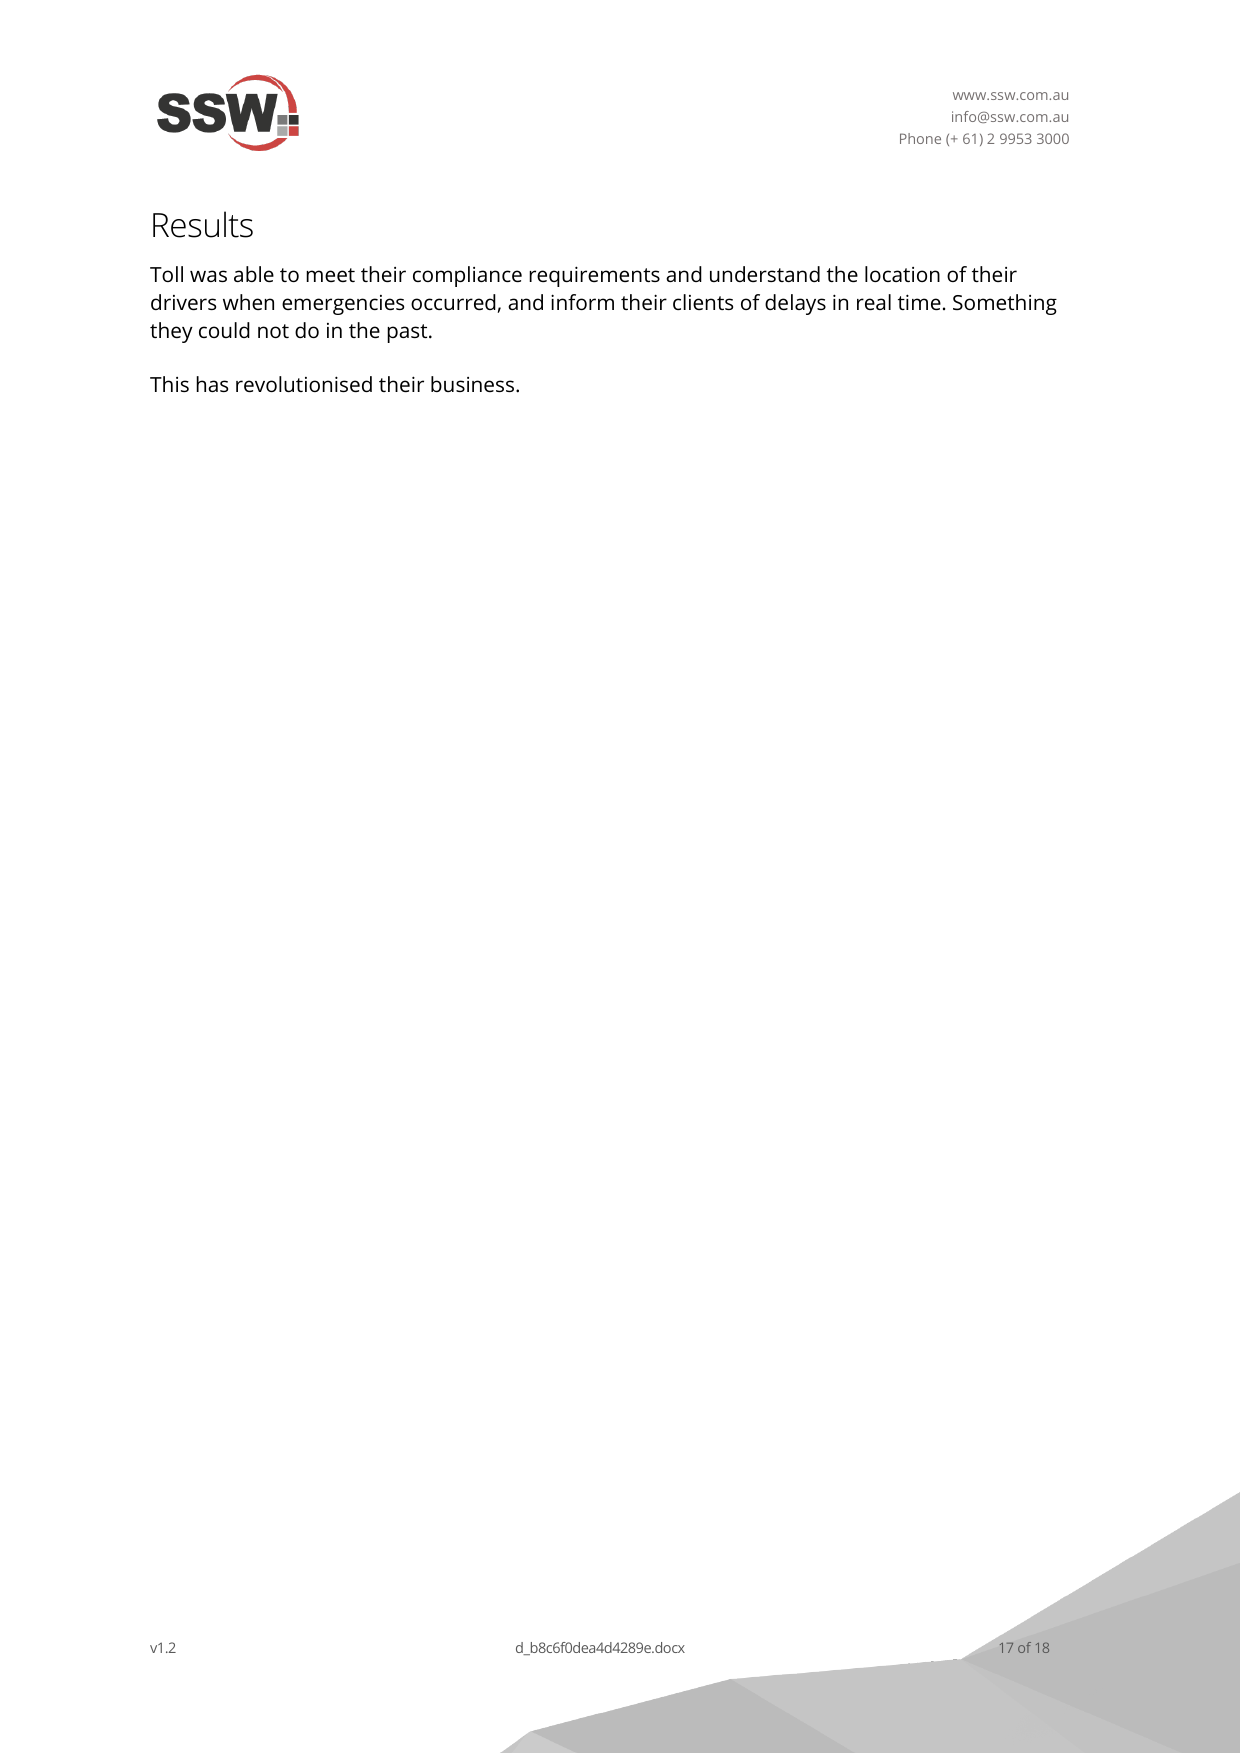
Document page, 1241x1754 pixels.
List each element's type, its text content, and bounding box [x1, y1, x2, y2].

subtitle Results [150, 202, 1090, 247]
picture [150, 70, 305, 154]
text Toll was able to meet their compliance requirements and understand the location of their drivers when emergencies occurred, and inform their clients of delays in real time. Something they could not do in the past. [150, 260, 1090, 345]
picture [488, 1478, 1240, 1753]
text This has revolutionised their business. [150, 370, 1090, 398]
